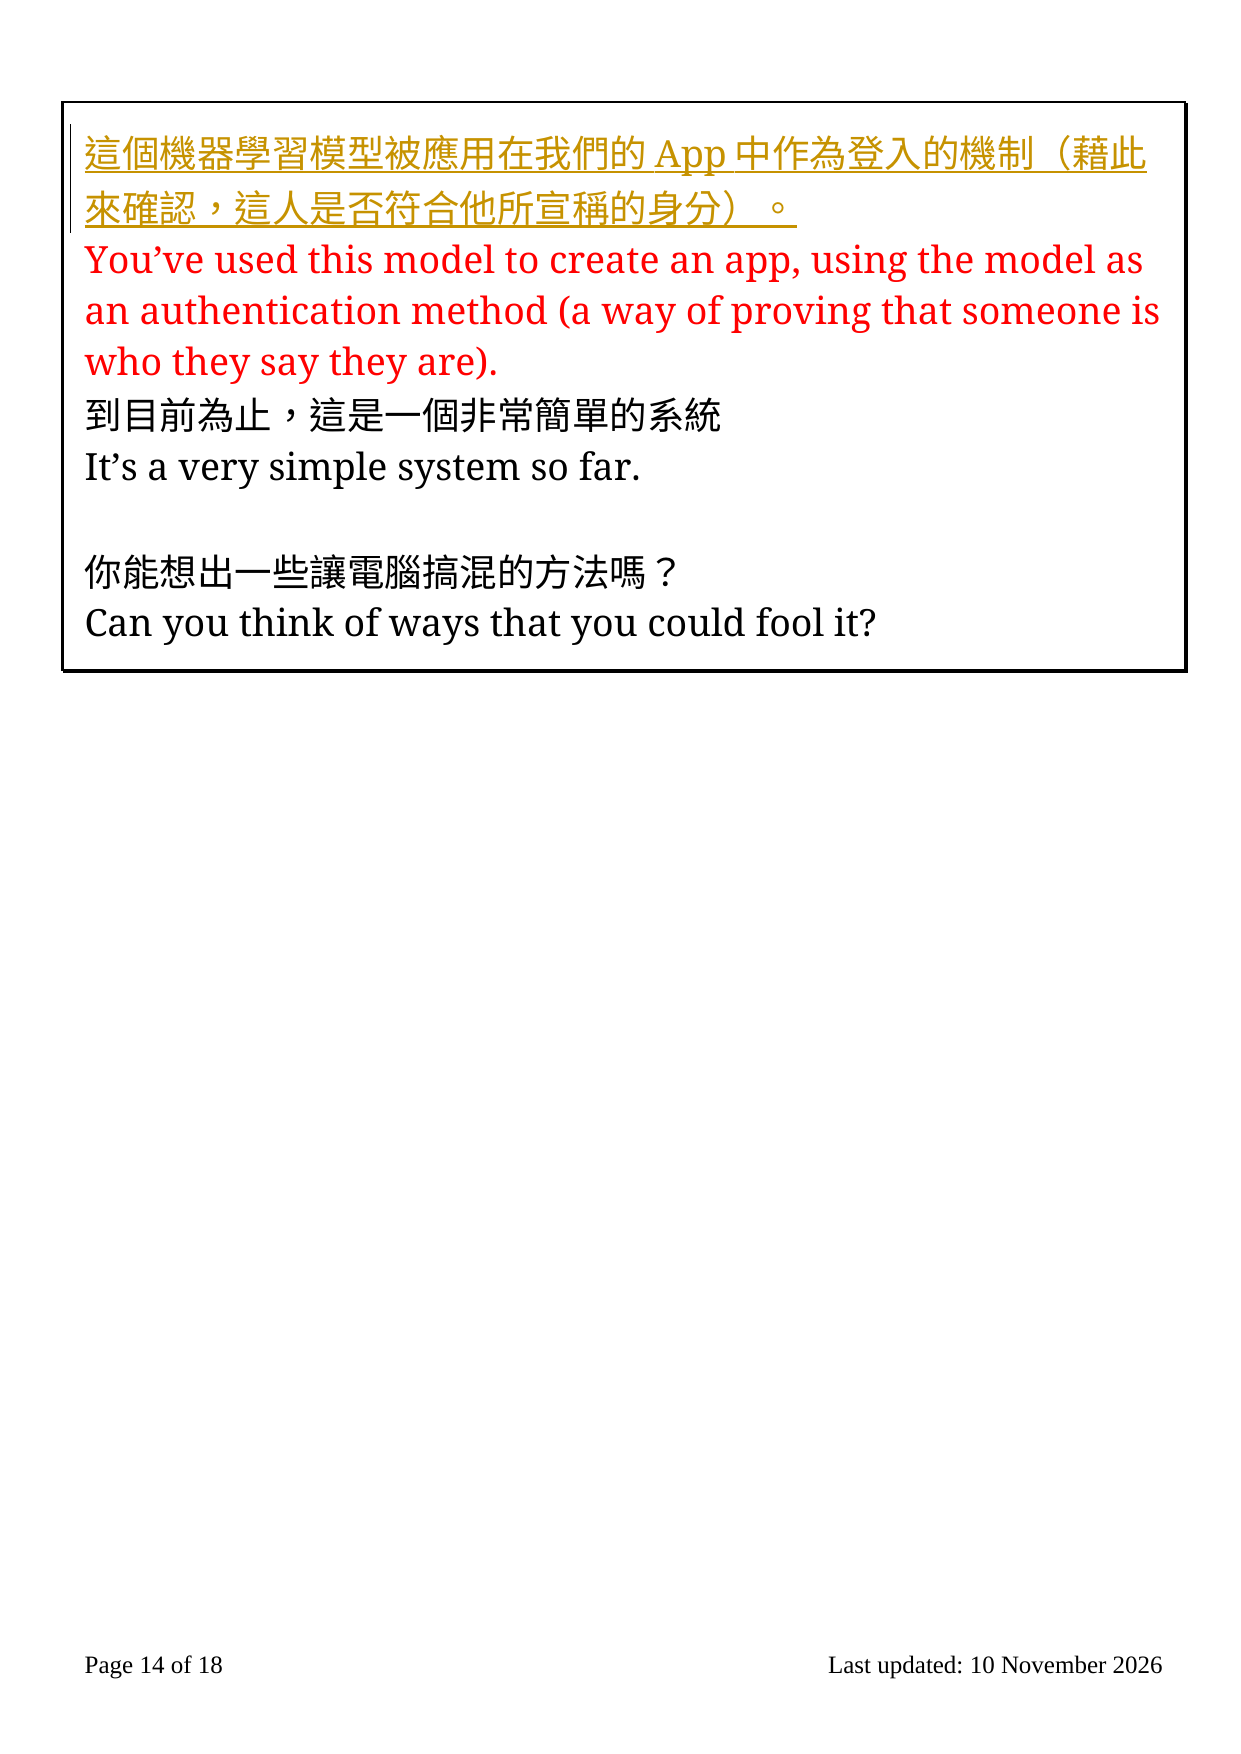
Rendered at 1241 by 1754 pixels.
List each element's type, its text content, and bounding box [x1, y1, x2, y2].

text It’s a very simple system so far. [84, 440, 1163, 491]
text 你能想出一些讓電腦搞混的方法嗎？ [84, 542, 1163, 574]
text Can you think of ways that you could fool it? [64, 574, 1184, 669]
text 到目前為止，這是一個非常簡單的系統 [84, 386, 1163, 440]
text You’ve used this model to create an app, using the model as an authentication method (a way of proving that someone is who they say they are). [84, 233, 1163, 386]
